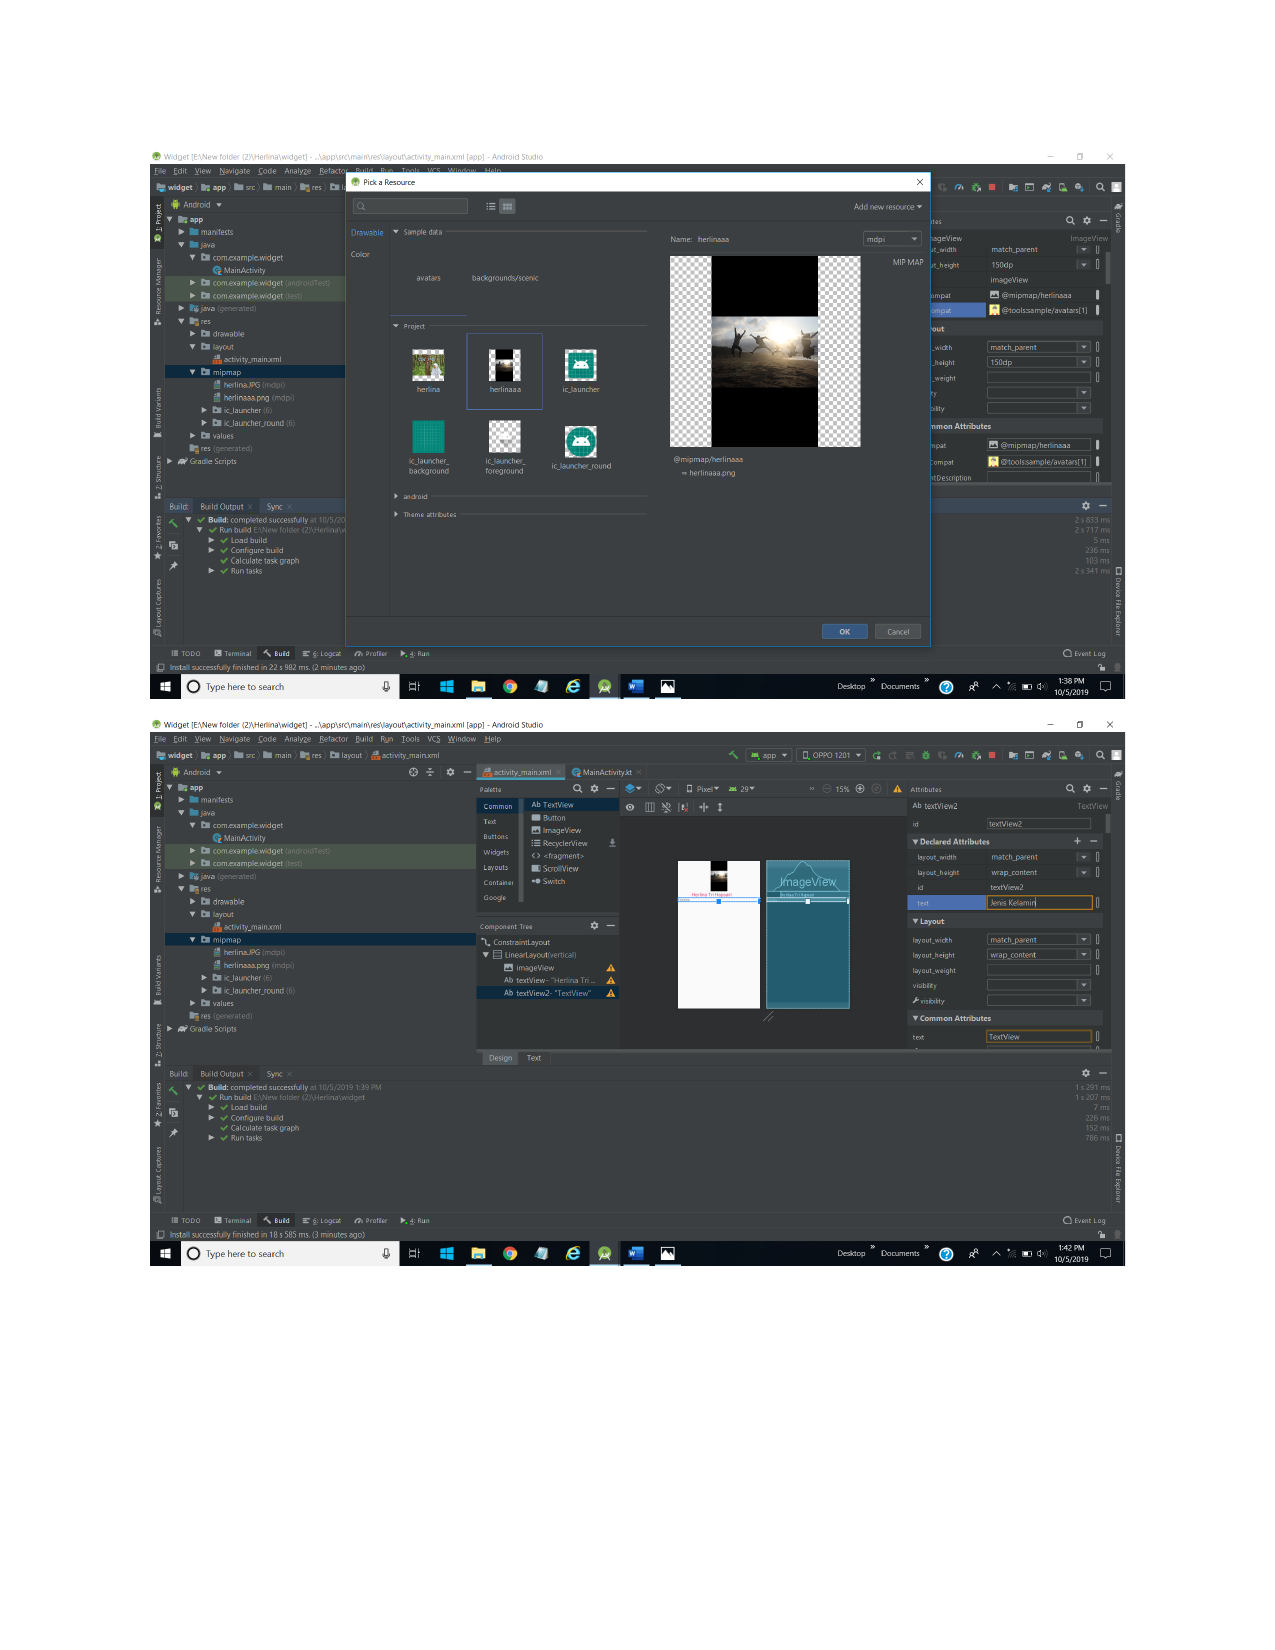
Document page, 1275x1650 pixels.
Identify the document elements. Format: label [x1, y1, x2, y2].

picture [150, 150, 1125, 699]
picture [150, 717, 1125, 1266]
